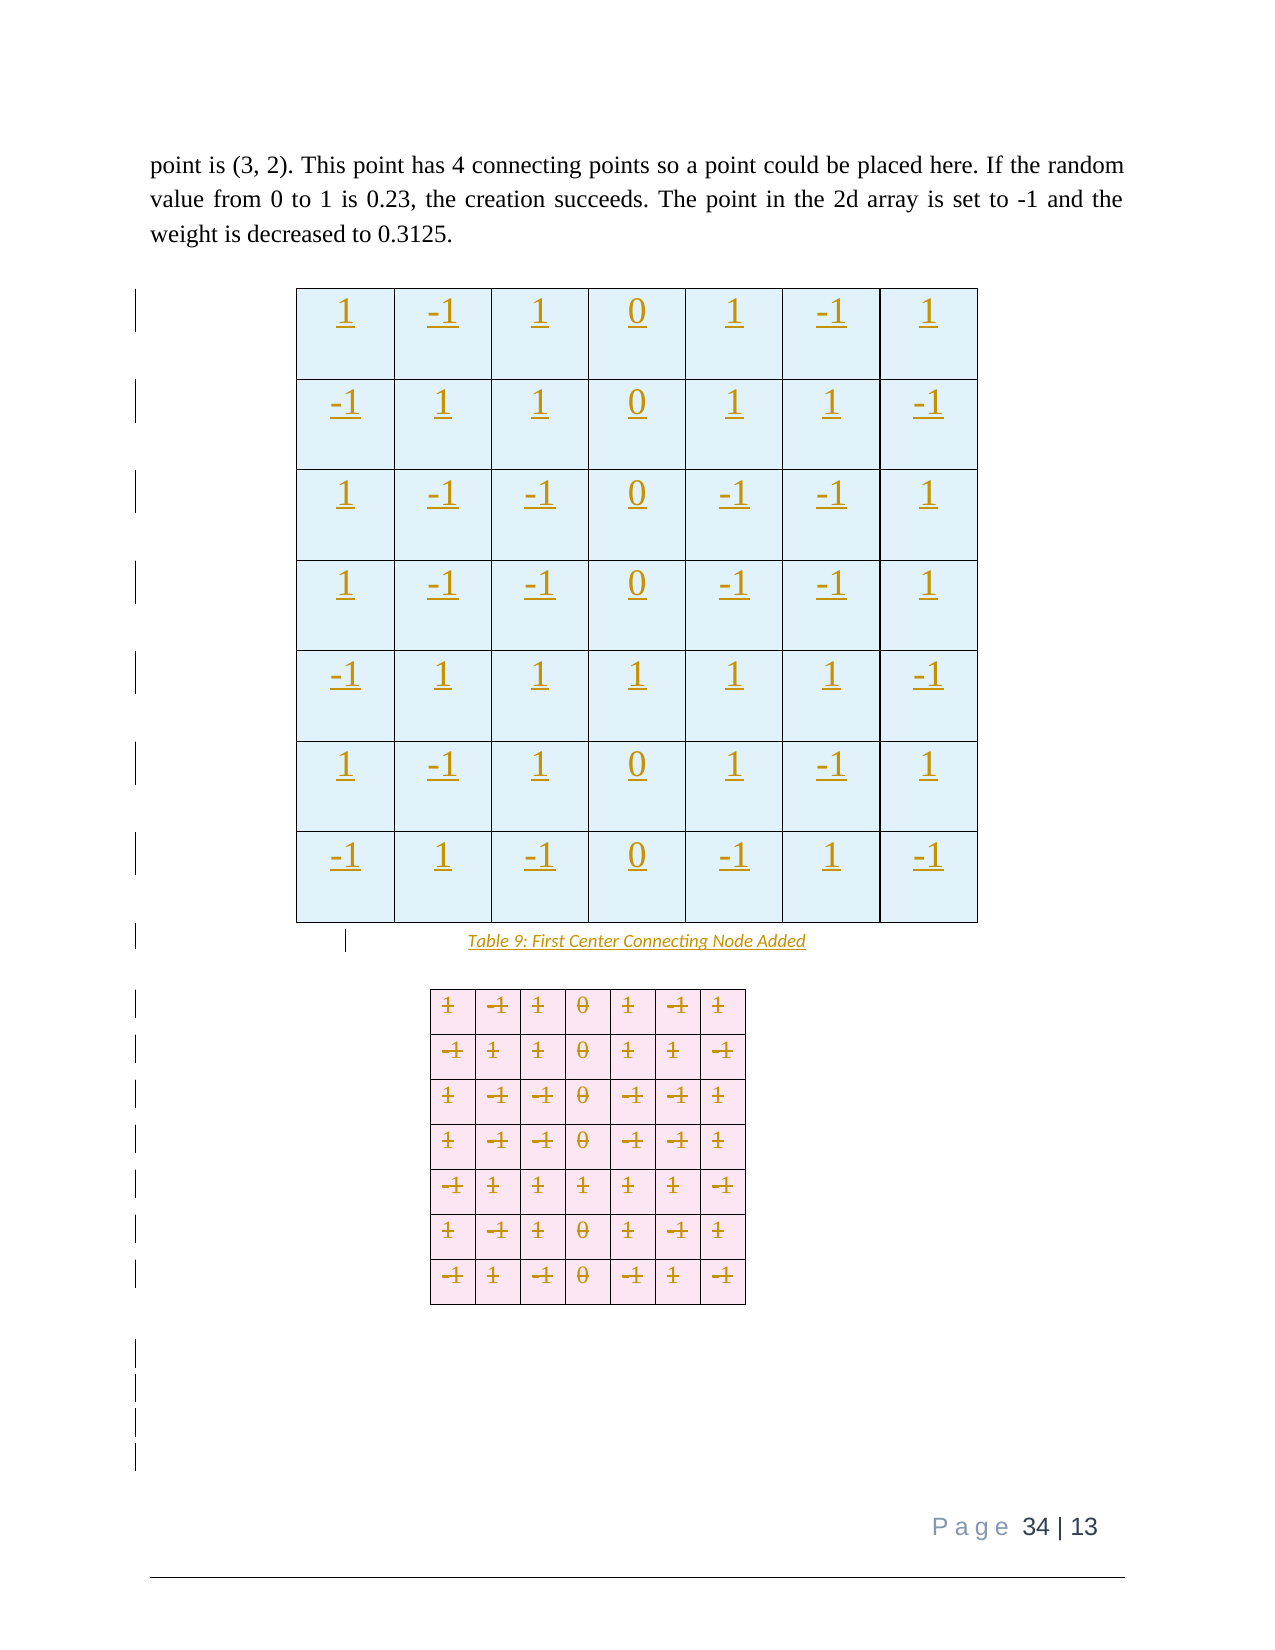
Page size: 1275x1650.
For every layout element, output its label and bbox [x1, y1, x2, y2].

text [150, 150, 1125, 248]
